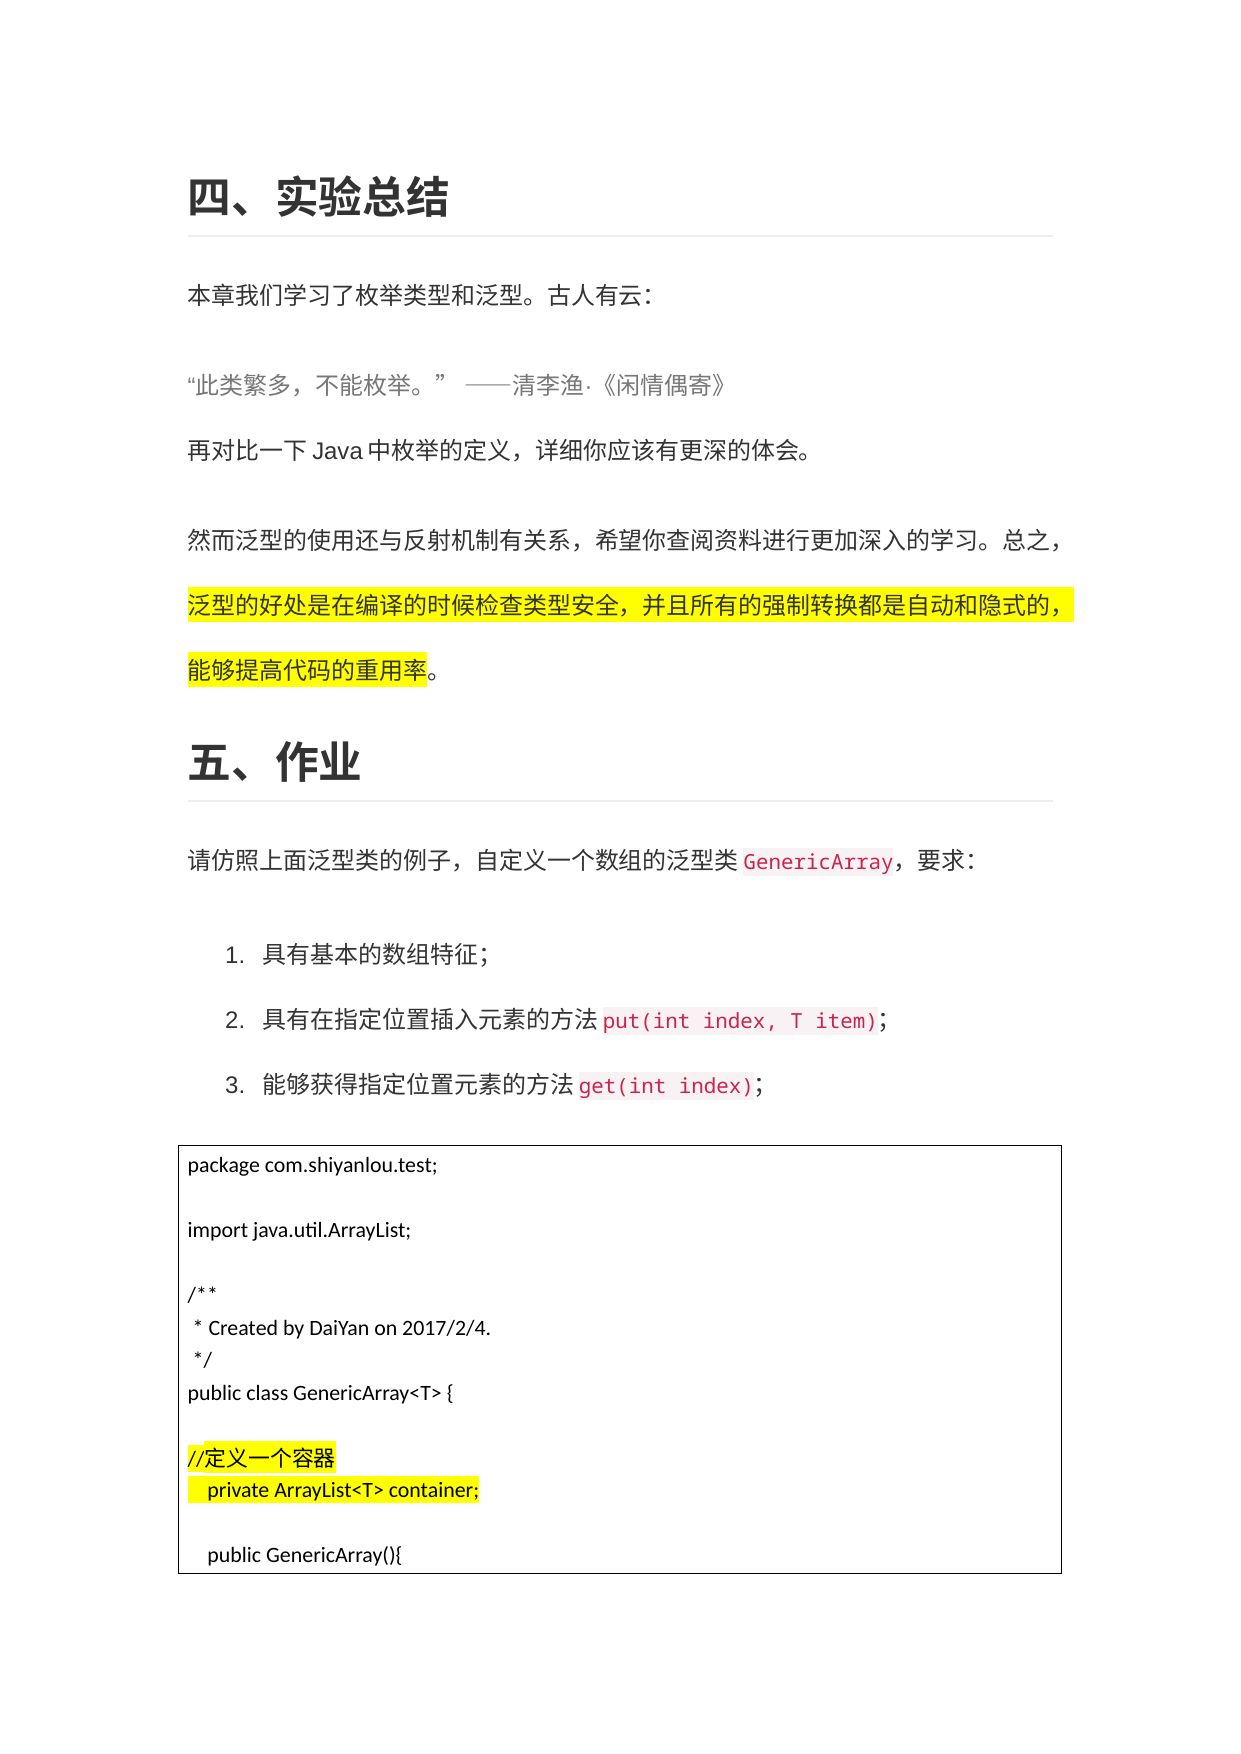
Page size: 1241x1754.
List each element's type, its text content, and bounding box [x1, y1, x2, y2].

text “此类繁多，不能枚举。” ——清李渔·《闲情偶寄》 [187, 352, 1053, 417]
subtitle 五、作业 [187, 727, 1053, 802]
list 具有基本的数组特征； [225, 921, 1053, 986]
list 能够获得指定位置元素的方法get(int index)； [225, 1051, 1053, 1116]
text 再对比一下Java中枚举的定义，详细你应该有更深的体会。 [187, 417, 1053, 482]
list 具有在指定位置插入元素的方法put(int index, T item)； [225, 986, 1053, 1051]
subtitle 四、实验总结 [187, 162, 1053, 237]
text 本章我们学习了枚举类型和泛型。古人有云： [187, 262, 1053, 327]
text 请仿照上面泛型类的例子，自定义一个数组的泛型类GenericArray，要求： [187, 827, 1053, 892]
text 然而泛型的使用还与反射机制有关系，希望你查阅资料进行更加深入的学习。总之，泛型的好处是在编译的时候检查类型安全，并且所有的强制转换都是自动和隐式的，能够提高代码的重用率。 [187, 507, 1053, 702]
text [179, 1146, 1061, 1573]
